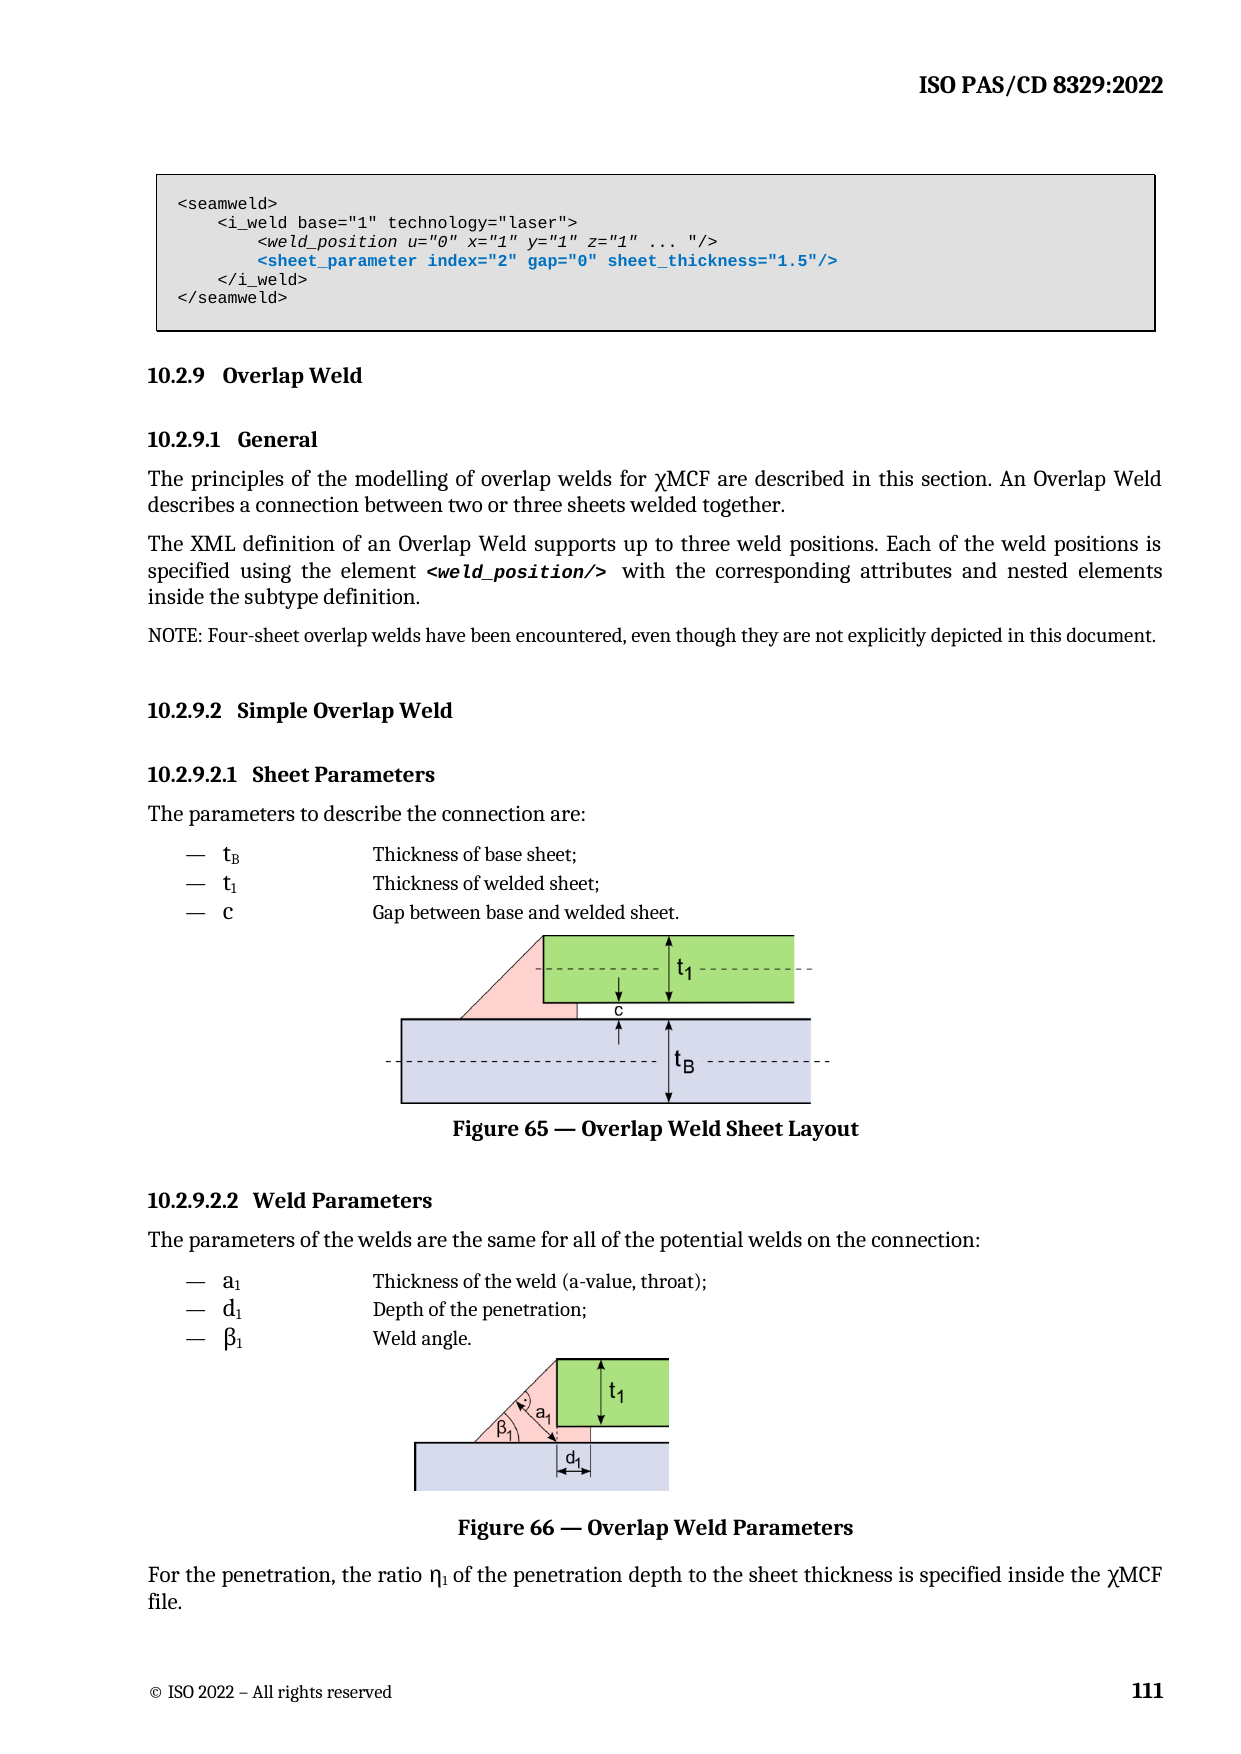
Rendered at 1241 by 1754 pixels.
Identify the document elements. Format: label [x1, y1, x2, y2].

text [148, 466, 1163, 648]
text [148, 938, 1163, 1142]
picture [386, 935, 830, 1104]
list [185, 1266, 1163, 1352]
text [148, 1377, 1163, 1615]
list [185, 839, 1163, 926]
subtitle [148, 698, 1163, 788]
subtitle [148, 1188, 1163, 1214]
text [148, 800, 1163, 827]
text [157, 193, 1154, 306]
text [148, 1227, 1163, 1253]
picture [414, 1358, 669, 1491]
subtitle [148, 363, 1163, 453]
